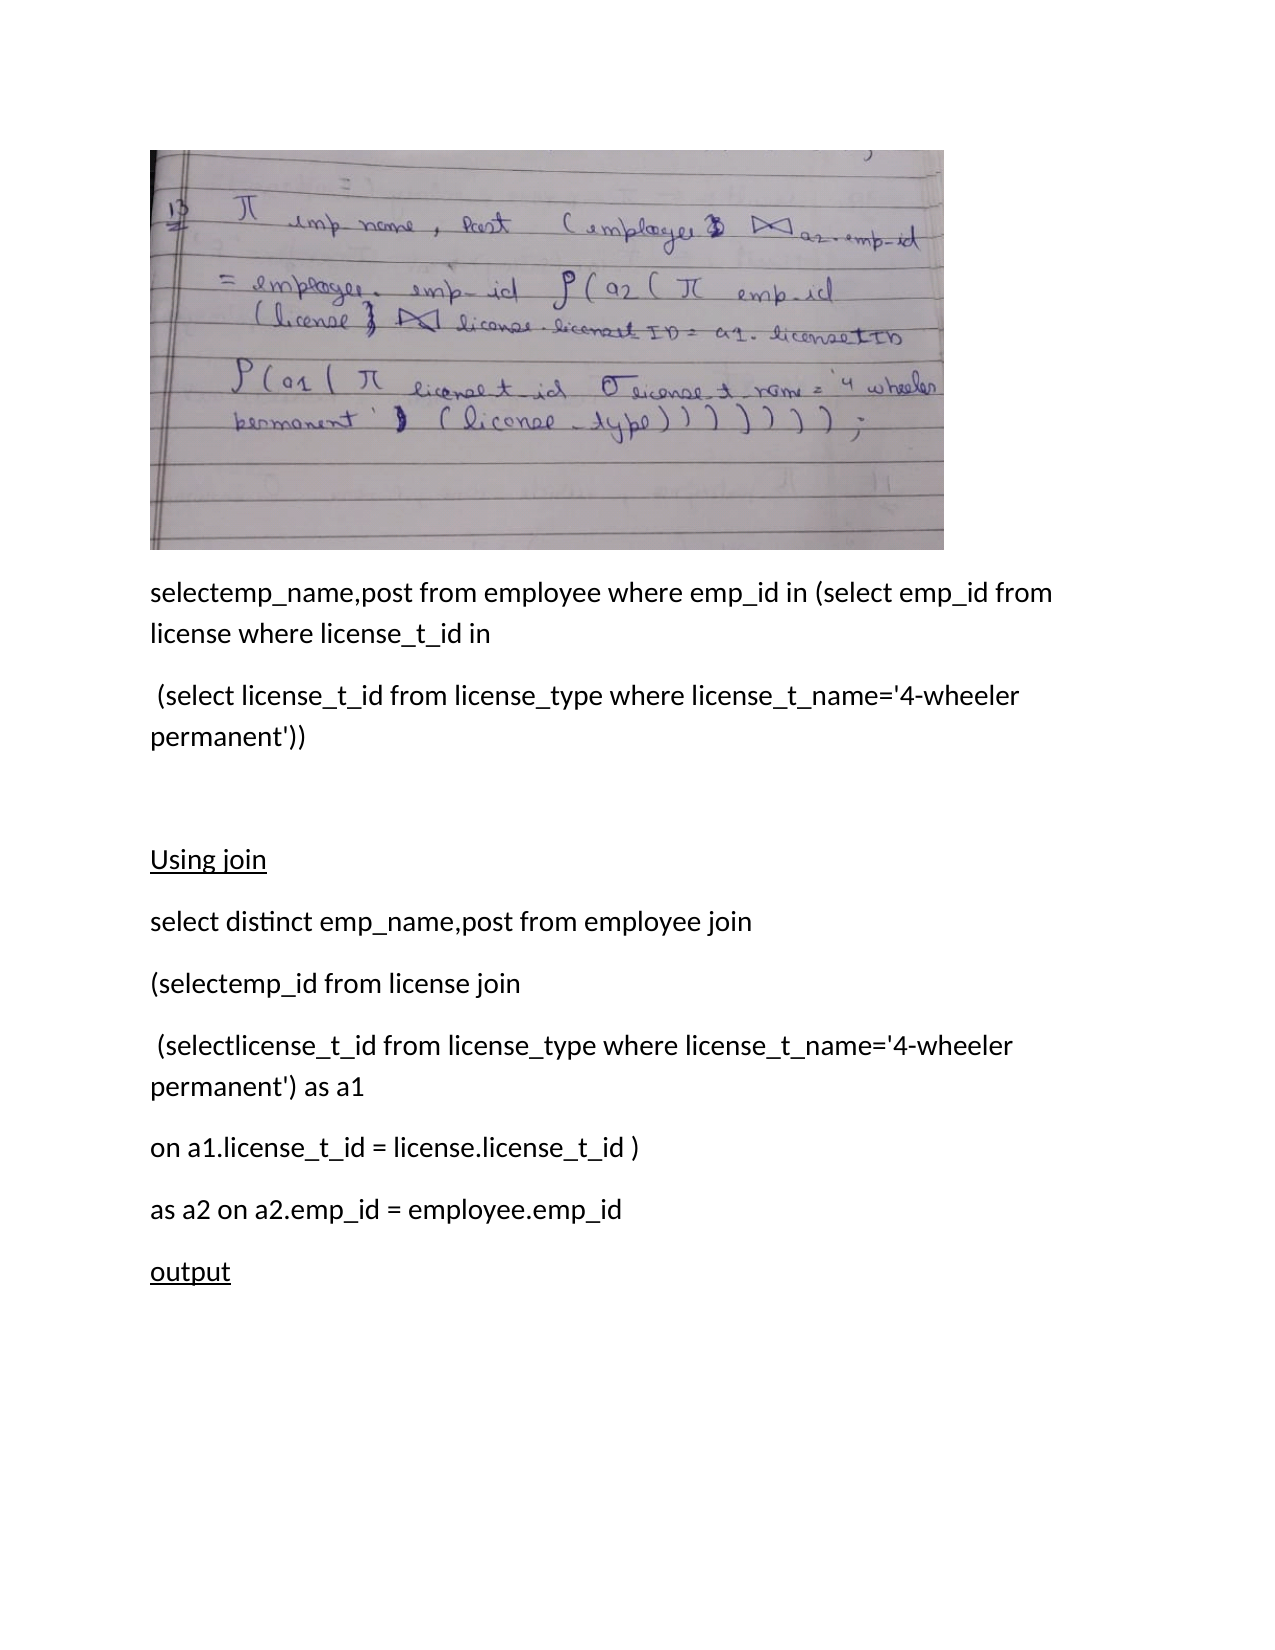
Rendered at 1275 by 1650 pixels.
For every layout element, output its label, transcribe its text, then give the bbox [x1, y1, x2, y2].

text on a1.license_t_id = license.license_t_id ) [150, 1129, 1125, 1165]
picture [150, 150, 944, 550]
text (selectemp_id from license join [150, 965, 1125, 1001]
text Using join [150, 841, 1125, 877]
text output [150, 1253, 1125, 1289]
text select distinct emp_name,post from employee join [150, 903, 1125, 939]
text selectemp_name,post from employee where emp_id in (select emp_id from license where license_t_id in [150, 574, 1125, 651]
text as a2 on a2.emp_id = employee.emp_id [150, 1191, 1125, 1227]
text (selectlicense_t_id from license_type where license_t_name='4-wheeler permanent') as a1 [150, 1027, 1125, 1103]
text (select license_t_id from license_type where license_t_name='4-wheeler permanent')) [150, 677, 1125, 753]
